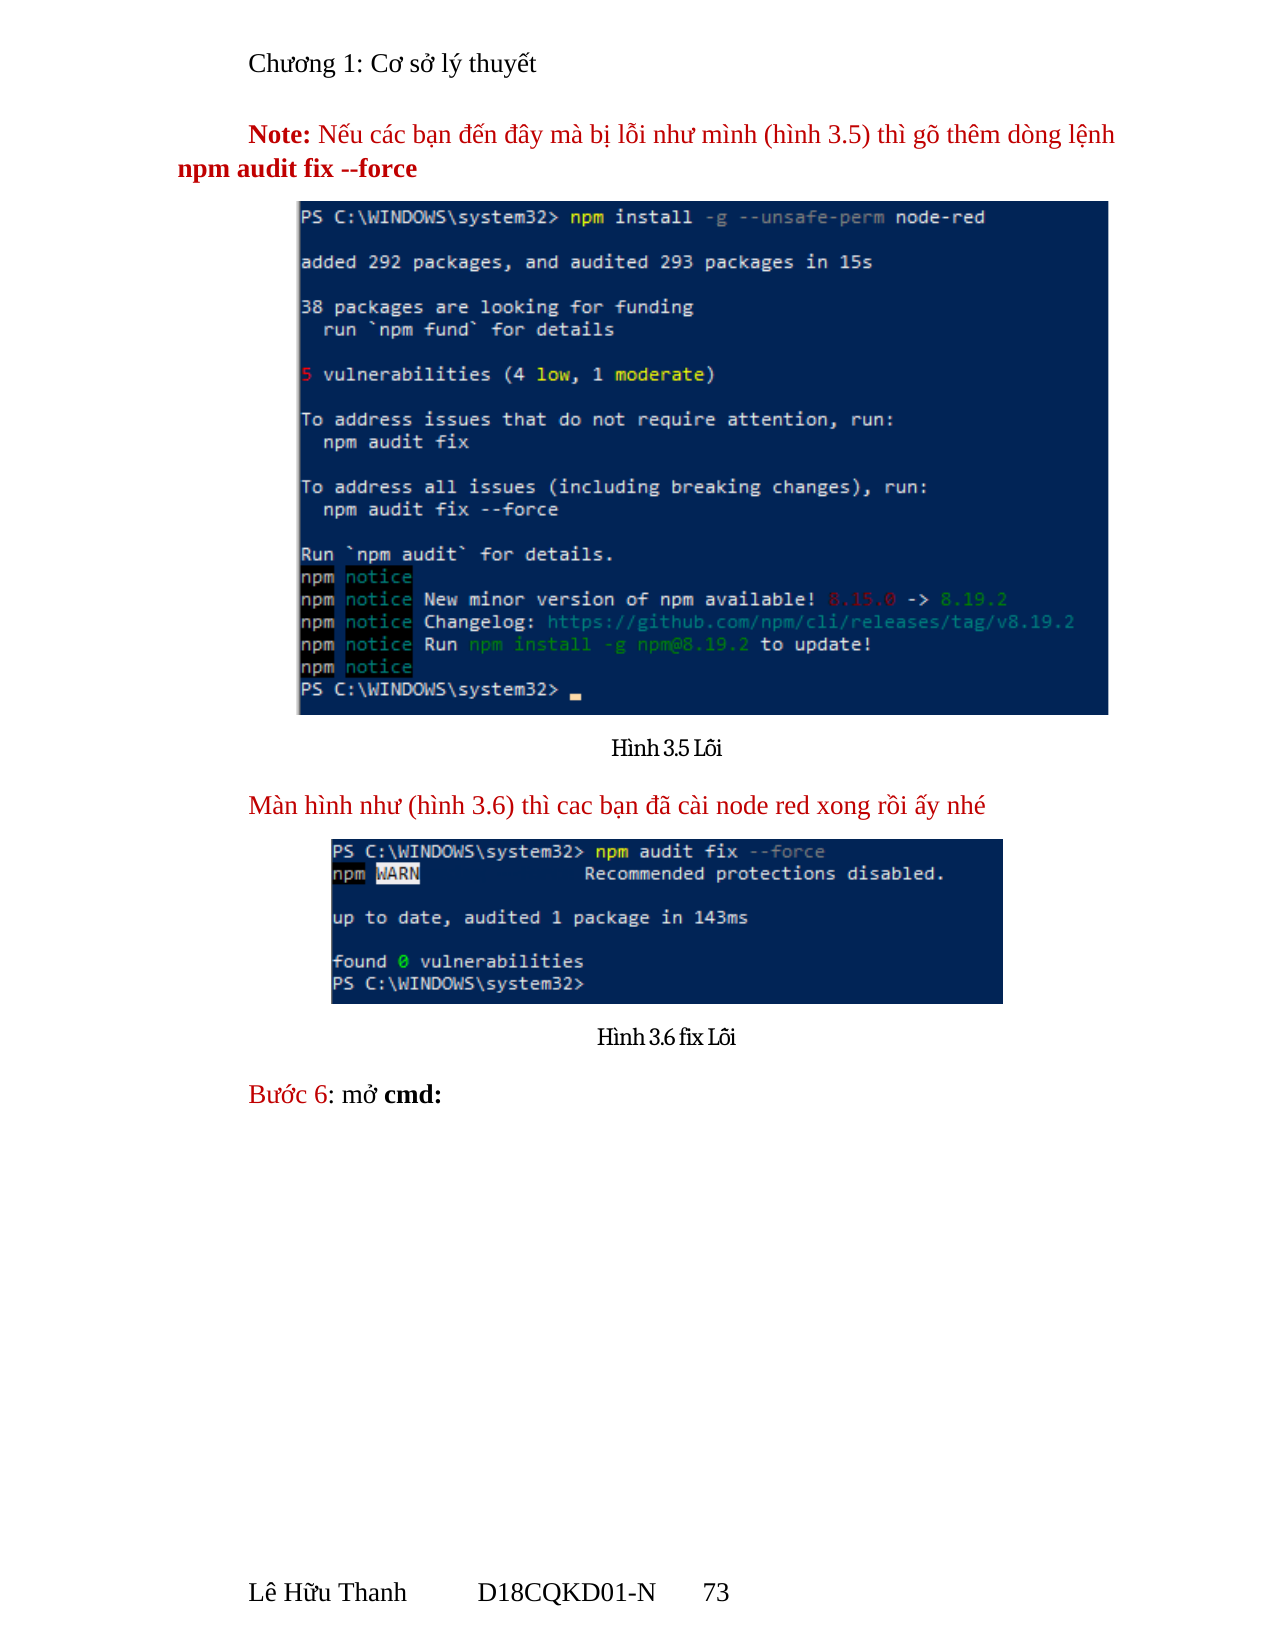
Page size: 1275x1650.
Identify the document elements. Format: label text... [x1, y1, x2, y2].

picture [296, 201, 1109, 715]
text Note: Nếu các bạn đến đây mà bị lỗi như mình (hình 3.5) thì gõ thêm dòng lệnh npm audit fix --force [177, 118, 1157, 183]
title Hình 3.5 Lỗi [177, 733, 1157, 762]
title Hình 3.6 fix Lỗi [177, 1022, 1157, 1051]
picture [331, 839, 1003, 1004]
text Màn hình như (hình 3.6) thì cac bạn đã cài node red xong rồi ấy nhé [177, 789, 1157, 820]
text Bước 6: mở cmd: [177, 1078, 1157, 1109]
